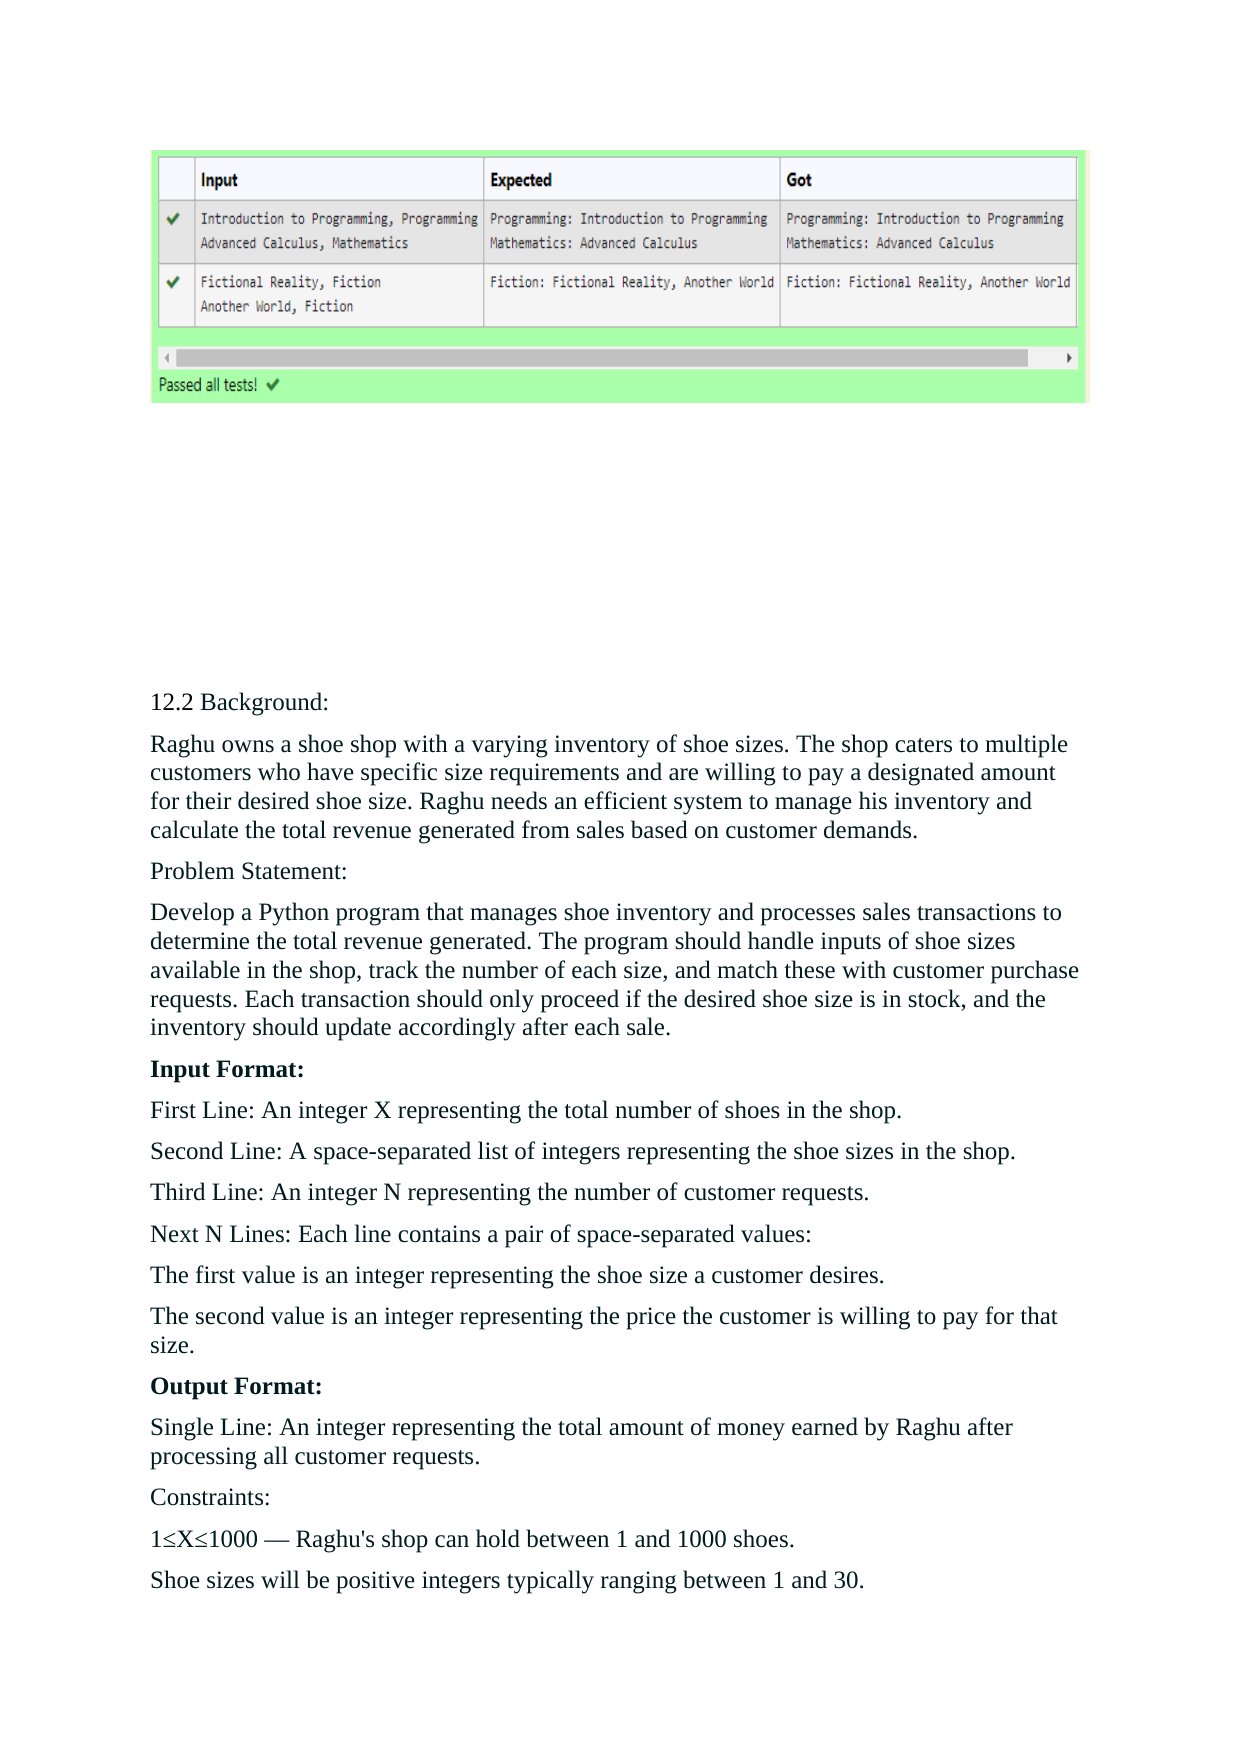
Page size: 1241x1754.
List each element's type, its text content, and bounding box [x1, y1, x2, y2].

text Problem Statement: [150, 856, 1090, 885]
picture [150, 150, 1091, 403]
text Shoe sizes will be positive integers typically ranging between 1 and 30. [150, 1565, 1090, 1594]
text Second Line: A space-separated list of integers representing the shoe sizes in the shop. [150, 1136, 1090, 1165]
text Single Line: An integer representing the total amount of money earned by Raghu after processing all customer requests. [150, 1412, 1090, 1470]
text The first value is an integer representing the shoe size a customer desires. [150, 1260, 1090, 1289]
text 12.2 Background: [150, 687, 1090, 716]
text First Line: An integer X representing the total number of shoes in the shop. [150, 1095, 1090, 1124]
text Next N Lines: Each line contains a pair of space-separated values: [150, 1219, 1090, 1247]
text Input Format: [150, 1054, 1090, 1082]
text 1≤X≤1000 — Raghu's shop can hold between 1 and 1000 shoes. [150, 1524, 1090, 1552]
text Raghu owns a shoe shop with a varying inventory of shoe sizes. The shop caters to multiple customers who have specific size requirements and are willing to pay a designated amount for their desired shoe size. Raghu needs an efficient system to manage his inventory and calculate the total revenue generated from sales based on customer demands. [150, 729, 1090, 844]
text Third Line: An integer N representing the number of customer requests. [150, 1177, 1090, 1206]
text Develop a Python program that manages shoe inventory and processes sales transactions to determine the total revenue generated. The program should handle inputs of shoe sizes available in the shop, track the number of each size, and match these with customer purchase requests. Each transaction should only proceed if the desired shoe size is in stock, and the inventory should update accordingly after each sale. [150, 897, 1090, 1041]
text The second value is an integer representing the price the customer is willing to pay for that size. [150, 1301, 1090, 1359]
text Constraints: [150, 1482, 1090, 1511]
text Output Format: [150, 1371, 1090, 1400]
